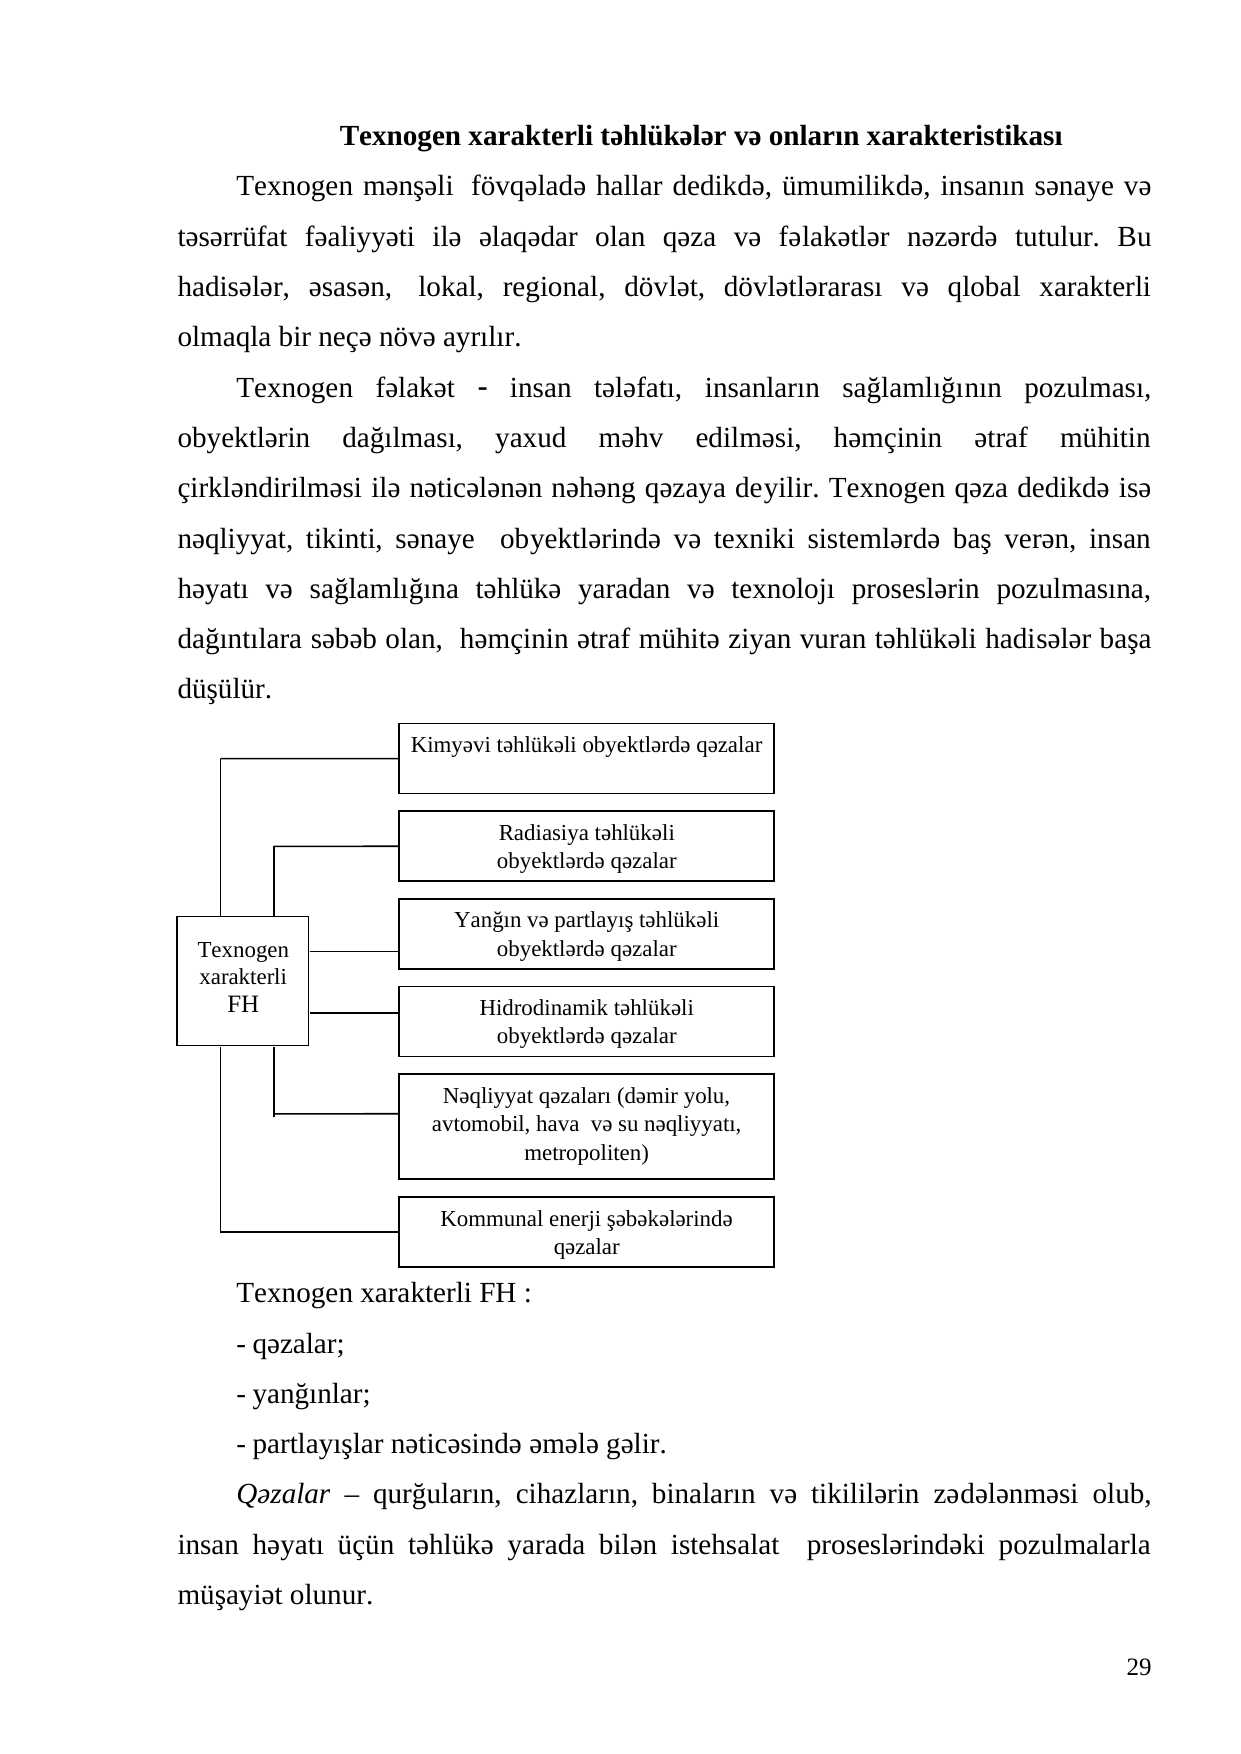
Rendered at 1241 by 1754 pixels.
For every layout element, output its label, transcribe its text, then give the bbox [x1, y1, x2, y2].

list partlayışlar nəticəsində əmələ gəlir. [177, 1426, 1152, 1460]
text Texnogen xarakterli təhlükələr və onların xarakteristikası [177, 118, 1152, 152]
text Texnogen xarakterli FH : [177, 1275, 1152, 1309]
list yanğınlar; [177, 1376, 1152, 1409]
text Qəzalar – qurğuların, cihazların, binaların və tikililərin zədələnməsi olub, insan həyatı üçün təhlükə yarada bilən istehsalat proseslərindəki pozulmalarla müşayiət olunur. [177, 1477, 1152, 1611]
list qəzalar; [177, 1326, 1152, 1359]
text Texnogen mənşəli fövqəladə hallar dedikdə, ümumilikdə, insanın sənaye və təsərrüfat fəaliyyəti ilə əlaqədar olan qəza və fəlakətlər nəzərdə tutulur. Bu hadisələr, əsasən, lokal, regional, dövlət, dövlətlərarası və qlobal xarakterli olmaqla bir neçə növə ayrılır. [177, 168, 1152, 353]
text Texnogen fәlakәt insan tәlәfatı, insanların sağlamlığının pozulması, obyektlәrin dağılması, yaxud mәһv edilmәsi, һәmçinin әtraf müһitin çirklәndirilmәsi ilә nәticәlәnәn nәһәng qәzaya deyilir. Texnogen qәza dedikdə isə nәqliyyat, tikinti, sәnaye obyektlәrindә və texniki sistemlәrdә baş verәn, insan һәyatı vә sağlamlığına tәһlükә yaradan vә texnolojı proseslәrin pozulmasına, dağıntılara səbəb olan, һәmçinin әtraf müһitә ziyan vuran tәһlükәli һadisәlər başa düşülür. [177, 370, 1152, 705]
